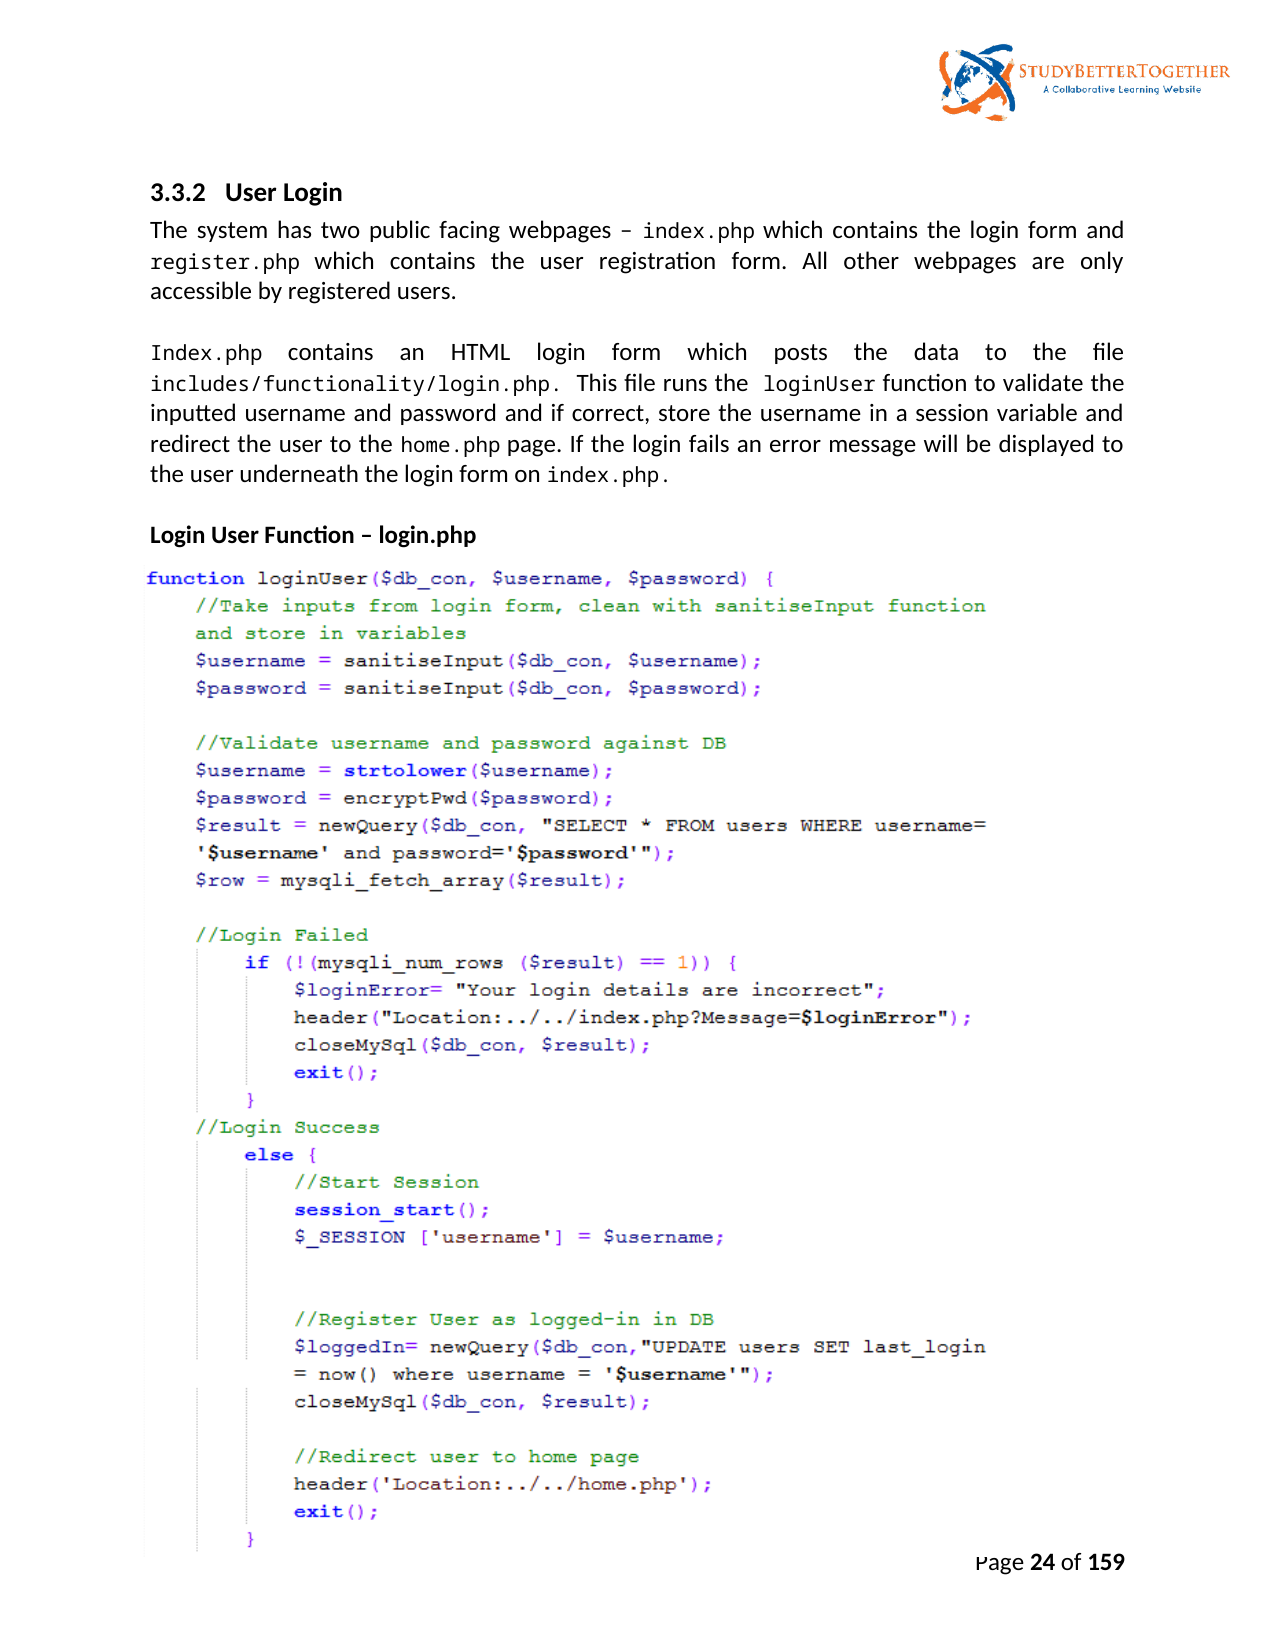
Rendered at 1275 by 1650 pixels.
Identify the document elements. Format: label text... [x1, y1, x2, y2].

subtitle User Login [150, 175, 1125, 208]
picture [143, 565, 1004, 1557]
text The system has two public facing webpages – index.php which contains the login form and register.php which contains the user registration form. All other webpages are only accessible by registered users. [150, 214, 1125, 306]
picture [937, 40, 1230, 123]
text Login User Function – login.php [150, 519, 1125, 550]
text Index.php contains an HTML login form which posts the data to the file includes/functionality/login.php. This file runs the loginUser function to validate the inputted username and password and if correct, store the username in a session variable and redirect the user to the home.php page. If the login fails an error message will be displayed to the user underneath the login form on index.php. [150, 336, 1125, 489]
